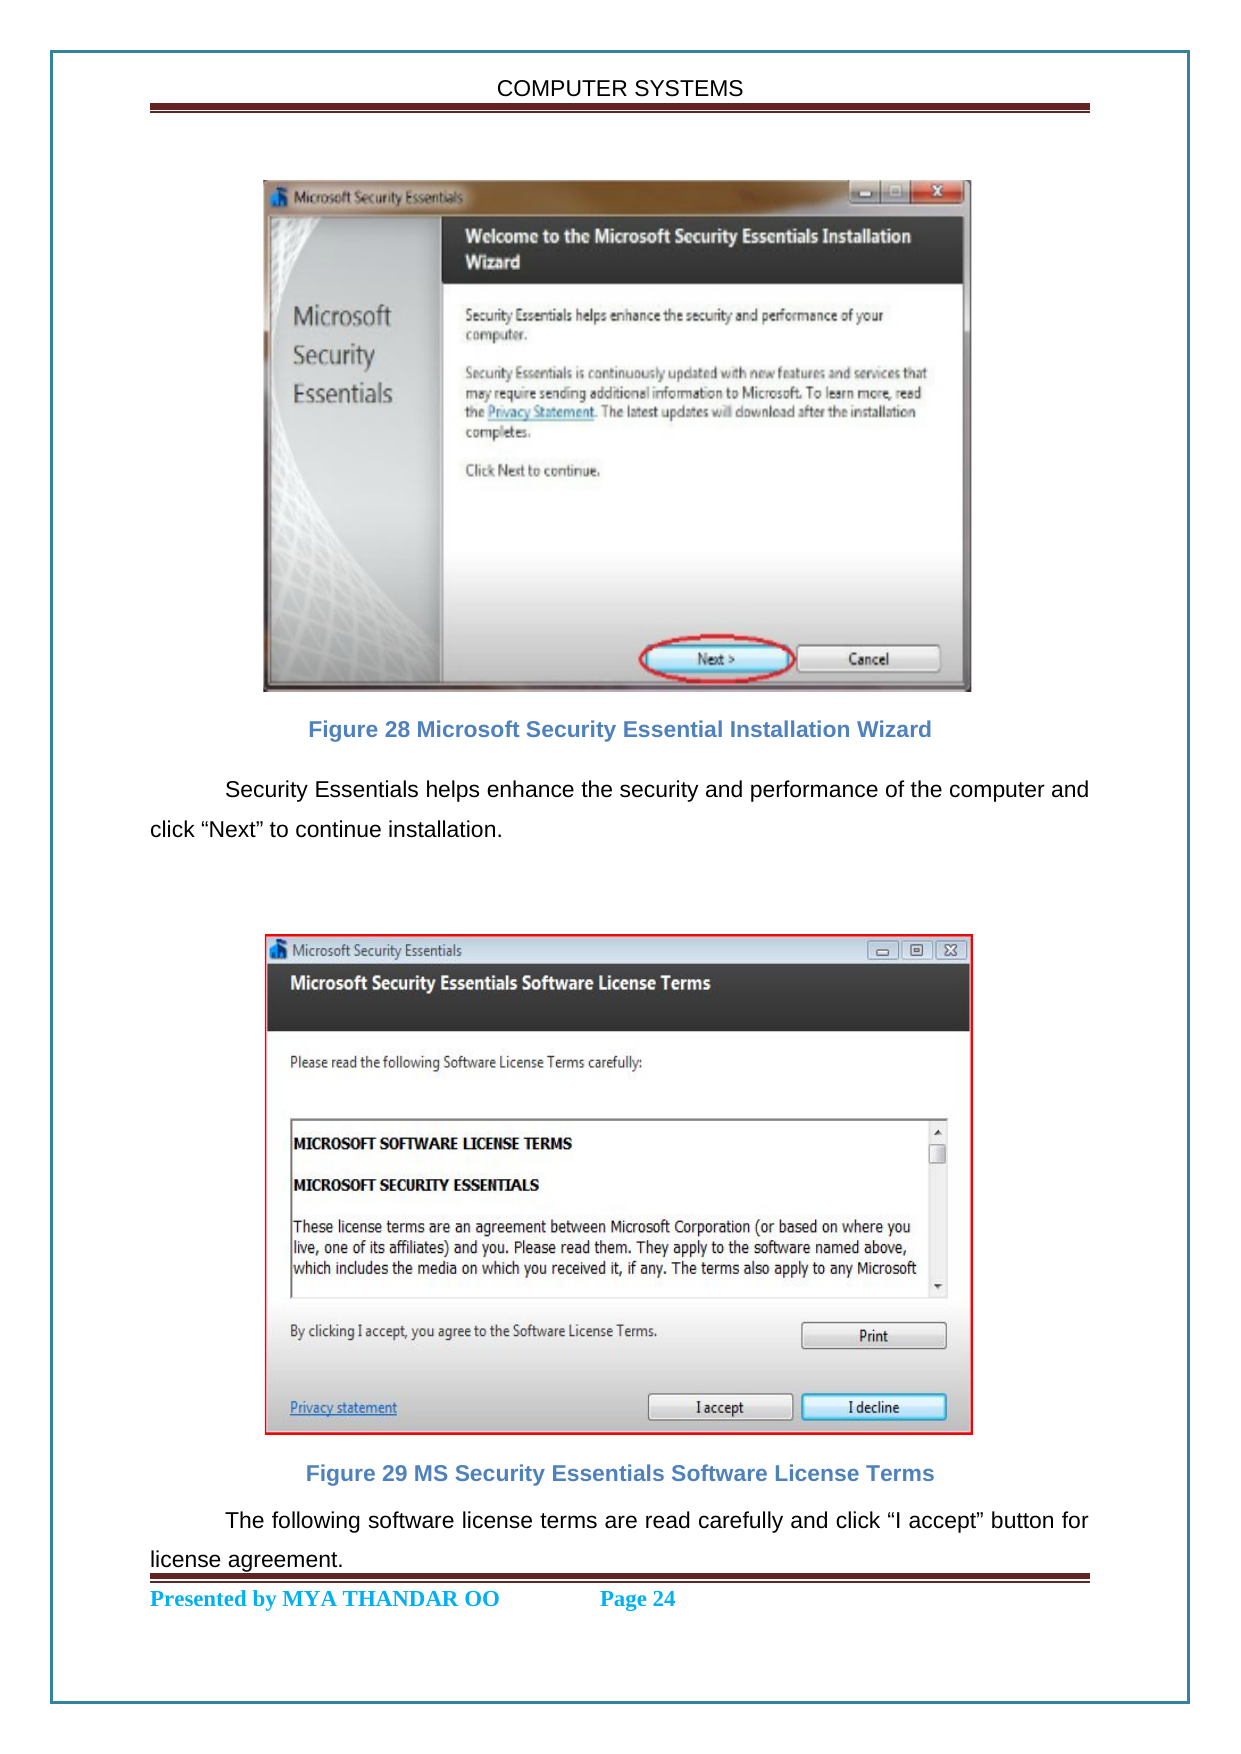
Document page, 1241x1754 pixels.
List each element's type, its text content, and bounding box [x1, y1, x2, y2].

picture [264, 934, 973, 1435]
text Security Essentials helps enhance the security and performance of the computer and click “Next” to continue installation. [150, 776, 1090, 842]
text Figure 29 MS Security Essentials Software License Terms [150, 1459, 1090, 1486]
text Figure 28 Microsoft Security Essential Installation Wizard [150, 716, 1090, 742]
text The following software license terms are read carefully and click “I accept” button for license agreement. [150, 1507, 1090, 1573]
picture [263, 180, 972, 692]
